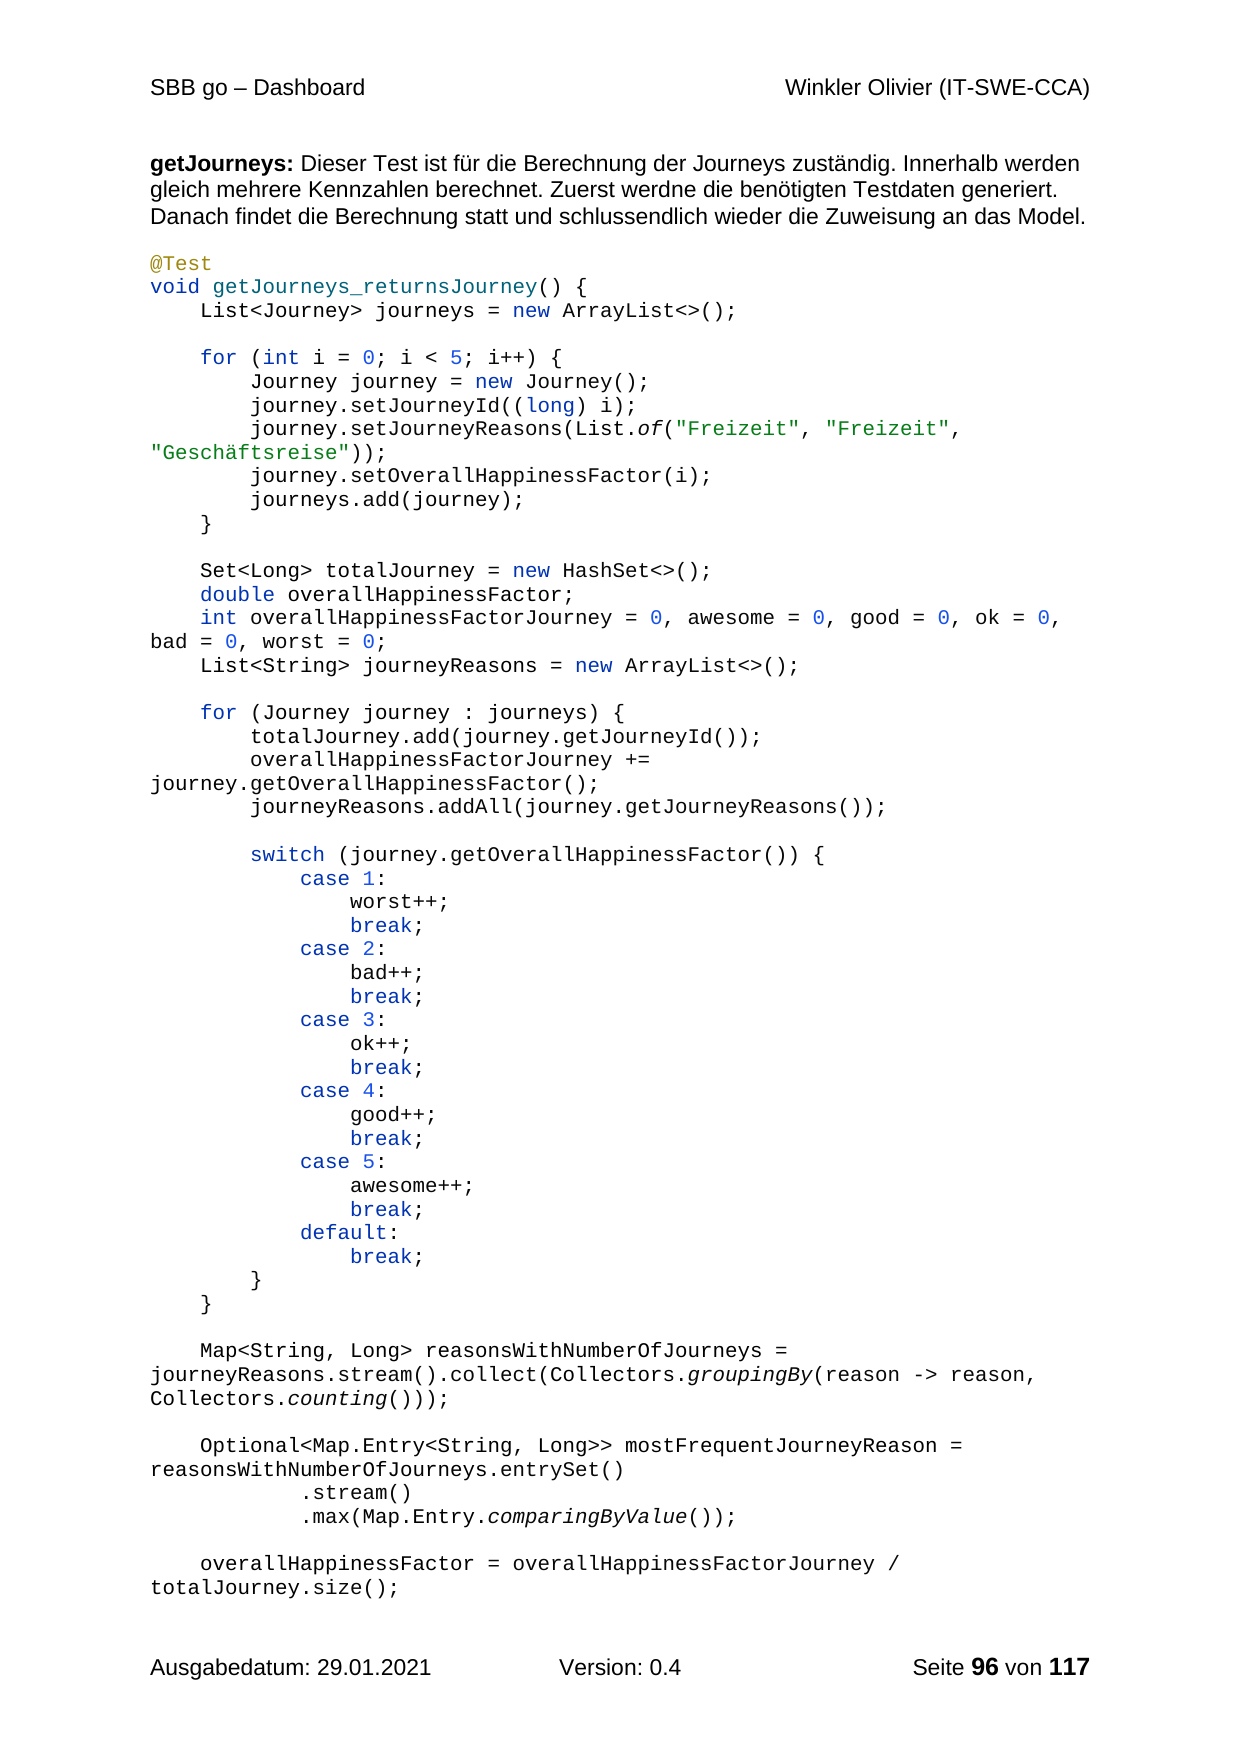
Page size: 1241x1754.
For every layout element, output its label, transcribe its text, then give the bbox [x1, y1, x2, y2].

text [150, 253, 1090, 1601]
text getJourneys: Dieser Test ist für die Berechnung der Journeys zuständig. Innerhalb werden gleich mehrere Kennzahlen berechnet. Zuerst werdne die benötigten Testdaten generiert. Danach findet die Berechnung statt und schlussendlich wieder die Zuweisung an das Model. [150, 150, 1090, 229]
